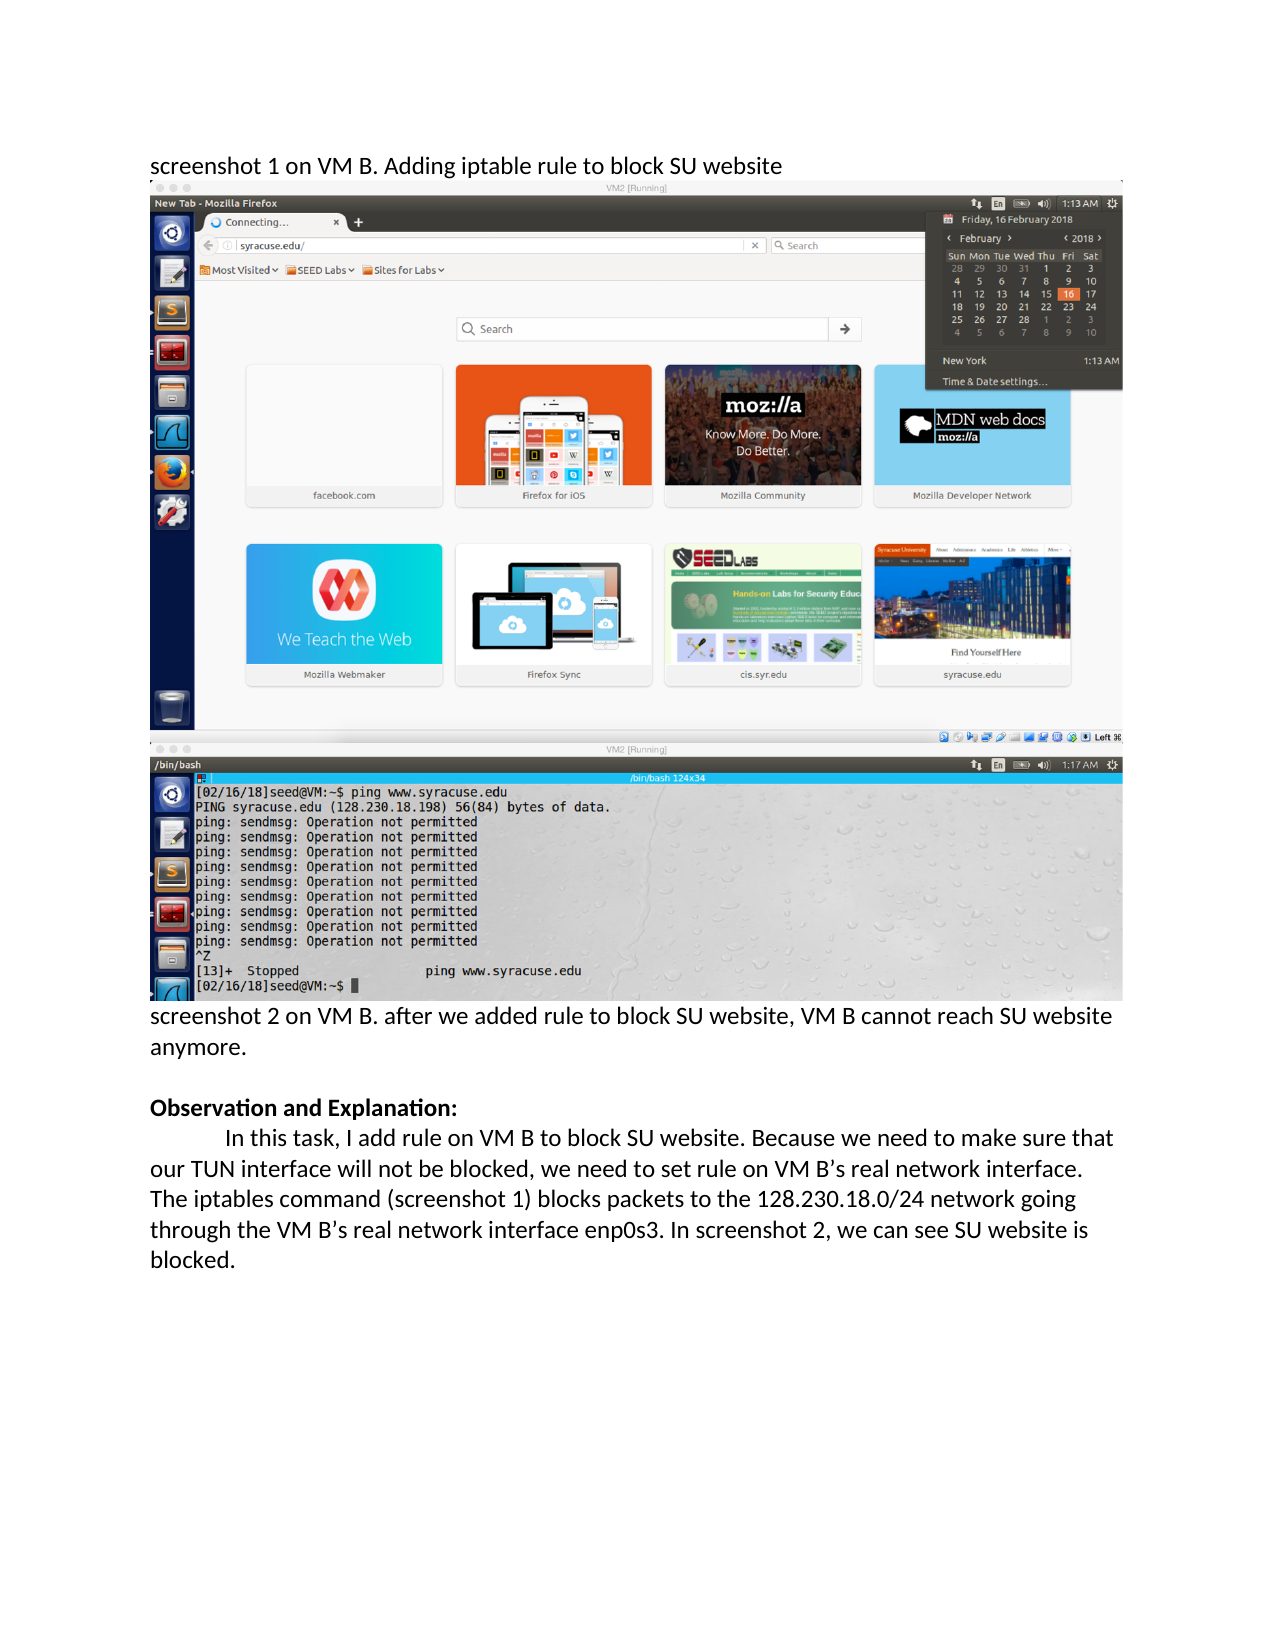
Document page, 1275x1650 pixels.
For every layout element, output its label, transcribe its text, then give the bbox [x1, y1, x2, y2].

text screenshot 1 on VM B. Adding iptable rule to block SU website [150, 150, 1125, 181]
text Observation and Explanation: [150, 1092, 1125, 1123]
text screenshot 2 on VM B. after we added rule to block SU website, VM B cannot reach SU website anymore. [150, 1001, 1125, 1062]
picture [150, 180, 1123, 1001]
text In this task, I add rule on VM B to block SU website. Because we need to make sure that our TUN interface will not be blocked, we need to set rule on VM B’s real network interface. The iptables command (screenshot 1) blocks packets to the 128.230.18.0/24 network going through the VM B’s real network interface enp0s3. In screenshot 2, we can see SU website is blocked. [150, 1123, 1125, 1275]
